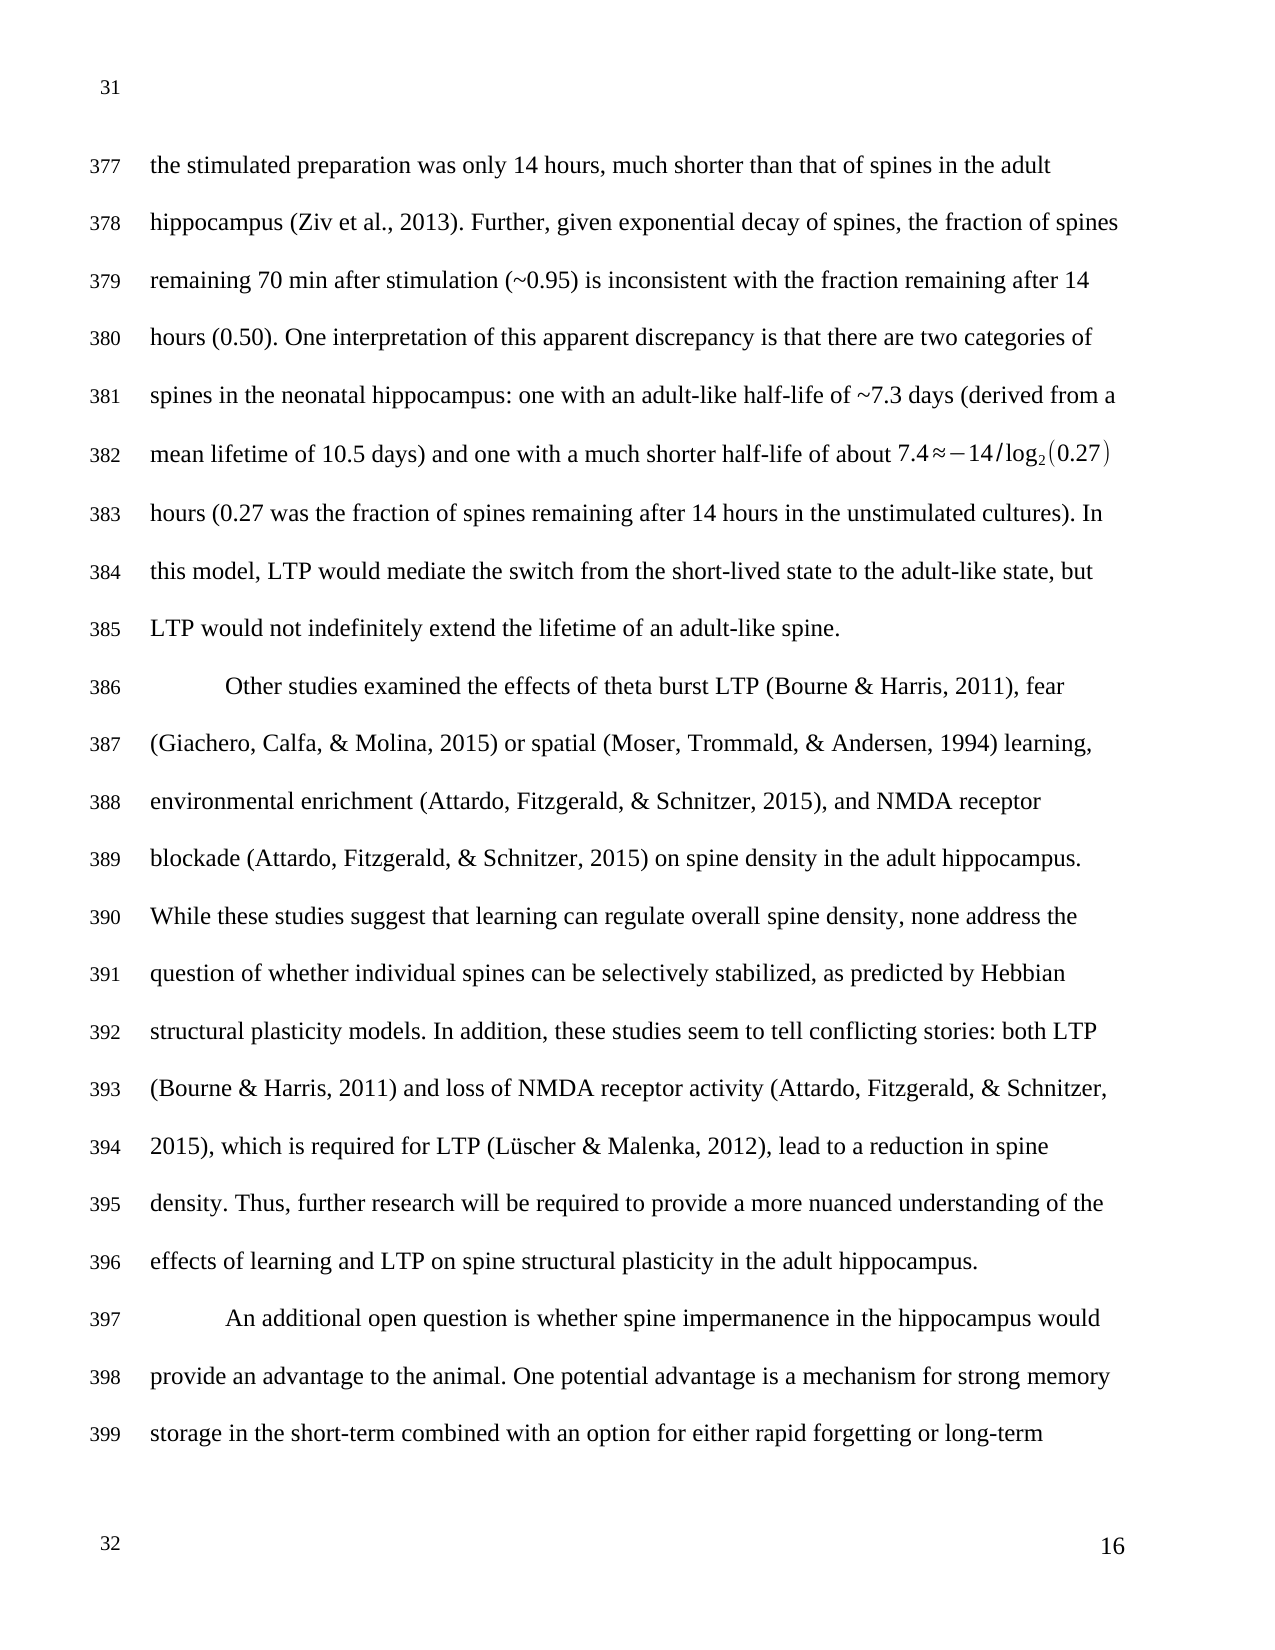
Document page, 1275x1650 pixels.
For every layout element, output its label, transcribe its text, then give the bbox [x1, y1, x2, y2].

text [150, 150, 1125, 642]
text Other studies examined the effects of theta burst LTP (Bourne & Harris, 2011), fear (Giachero, Calfa, & Molina, 2015) or spatial (Moser, Trommald, & Andersen, 1994) learning, environmental enrichment (Attardo, Fitzgerald, & Schnitzer, 2015), and NMDA receptor blockade (Attardo, Fitzgerald, & Schnitzer, 2015) on spine density in the adult hippocampus. While these studies suggest that learning can regulate overall spine density, none address the question of whether individual spines can be selectively stabilized, as predicted by Hebbian structural plasticity models. In addition, these studies seem to tell conflicting stories: both LTP (Bourne & Harris, 2011) and loss of NMDA receptor activity (Attardo, Fitzgerald, & Schnitzer, 2015), which is required for LTP (Lüscher & Malenka, 2012), lead to a reduction in spine density. Thus, further research will be required to provide a more nuanced understanding of the effects of learning and LTP on spine structural plasticity in the adult hippocampus. [150, 671, 1125, 1274]
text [150, 1303, 1125, 1447]
